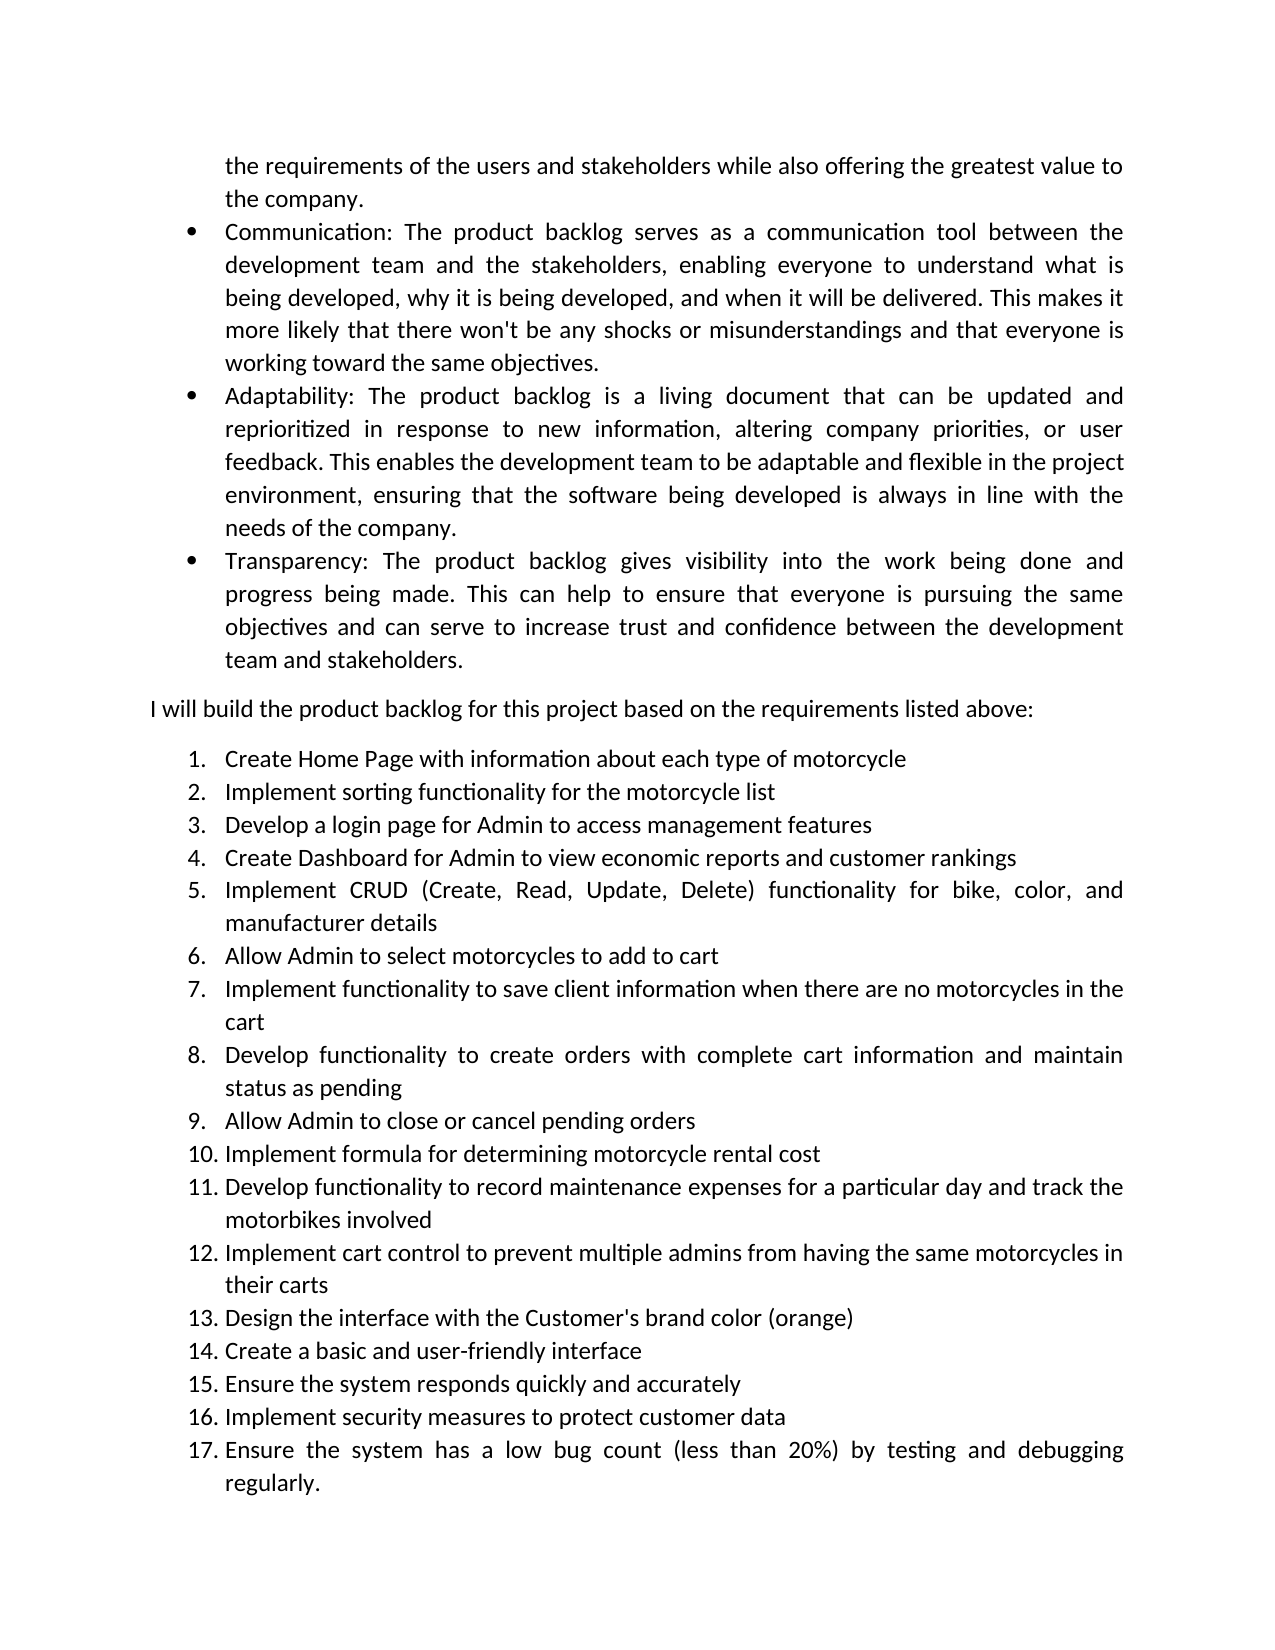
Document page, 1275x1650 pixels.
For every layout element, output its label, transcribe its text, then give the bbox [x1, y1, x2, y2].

list Create a basic and user-friendly interface [187, 1335, 1125, 1366]
list Adaptability: The product backlog is a living document that can be updated and reprioritized in response to new information, altering company priorities, or user feedback. This enables the development team to be adaptable and flexible in the project environment, ensuring that the software being developed is always in line with the needs of the company. [187, 380, 1125, 543]
list Implement CRUD (Create, Read, Update, Delete) functionality for bike, color, and manufacturer details [187, 874, 1125, 938]
list Communication: The product backlog serves as a communication tool between the development team and the stakeholders, enabling everyone to understand what is being developed, why it is being developed, and when it will be delivered. This makes it more likely that there won't be any shocks or misunderstandings and that everyone is working toward the same objectives. [187, 216, 1125, 378]
list Implement formula for determining motorcycle rental cost [187, 1138, 1125, 1168]
list Allow Admin to select motorcycles to add to cart [187, 940, 1125, 971]
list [187, 150, 1125, 213]
list Implement functionality to save client information when there are no motorcycles in the cart [187, 973, 1125, 1037]
list Implement cart control to prevent multiple admins from having the same motorcycles in their carts [187, 1237, 1125, 1300]
list Design the interface with the Customer's brand color (orange) [187, 1302, 1125, 1333]
list Allow Admin to close or cancel pending orders [187, 1105, 1125, 1136]
list Transparency: The product backlog gives visibility into the work being done and progress being made. This can help to ensure that everyone is pursuing the same objectives and can serve to increase trust and confidence between the development team and stakeholders. [187, 545, 1125, 674]
list Create Home Page with information about each type of motorcycle [187, 743, 1125, 773]
list Ensure the system has a low bug count (less than 20%) by testing and debugging regularly. [187, 1434, 1125, 1498]
list Implement sorting functionality for the motorcycle list [187, 776, 1125, 806]
list Develop functionality to create orders with complete cart information and maintain status as pending [187, 1039, 1125, 1103]
text I will build the product backlog for this project based on the requirements listed above: [150, 693, 1125, 724]
list Ensure the system responds quickly and accurately [187, 1368, 1125, 1399]
list Create Dashboard for Admin to view economic reports and customer rankings [187, 842, 1125, 872]
list Implement security measures to protect customer data [187, 1401, 1125, 1432]
list Develop functionality to record maintenance expenses for a particular day and track the motorbikes involved [187, 1171, 1125, 1234]
list Develop a login page for Admin to access management features [187, 809, 1125, 839]
